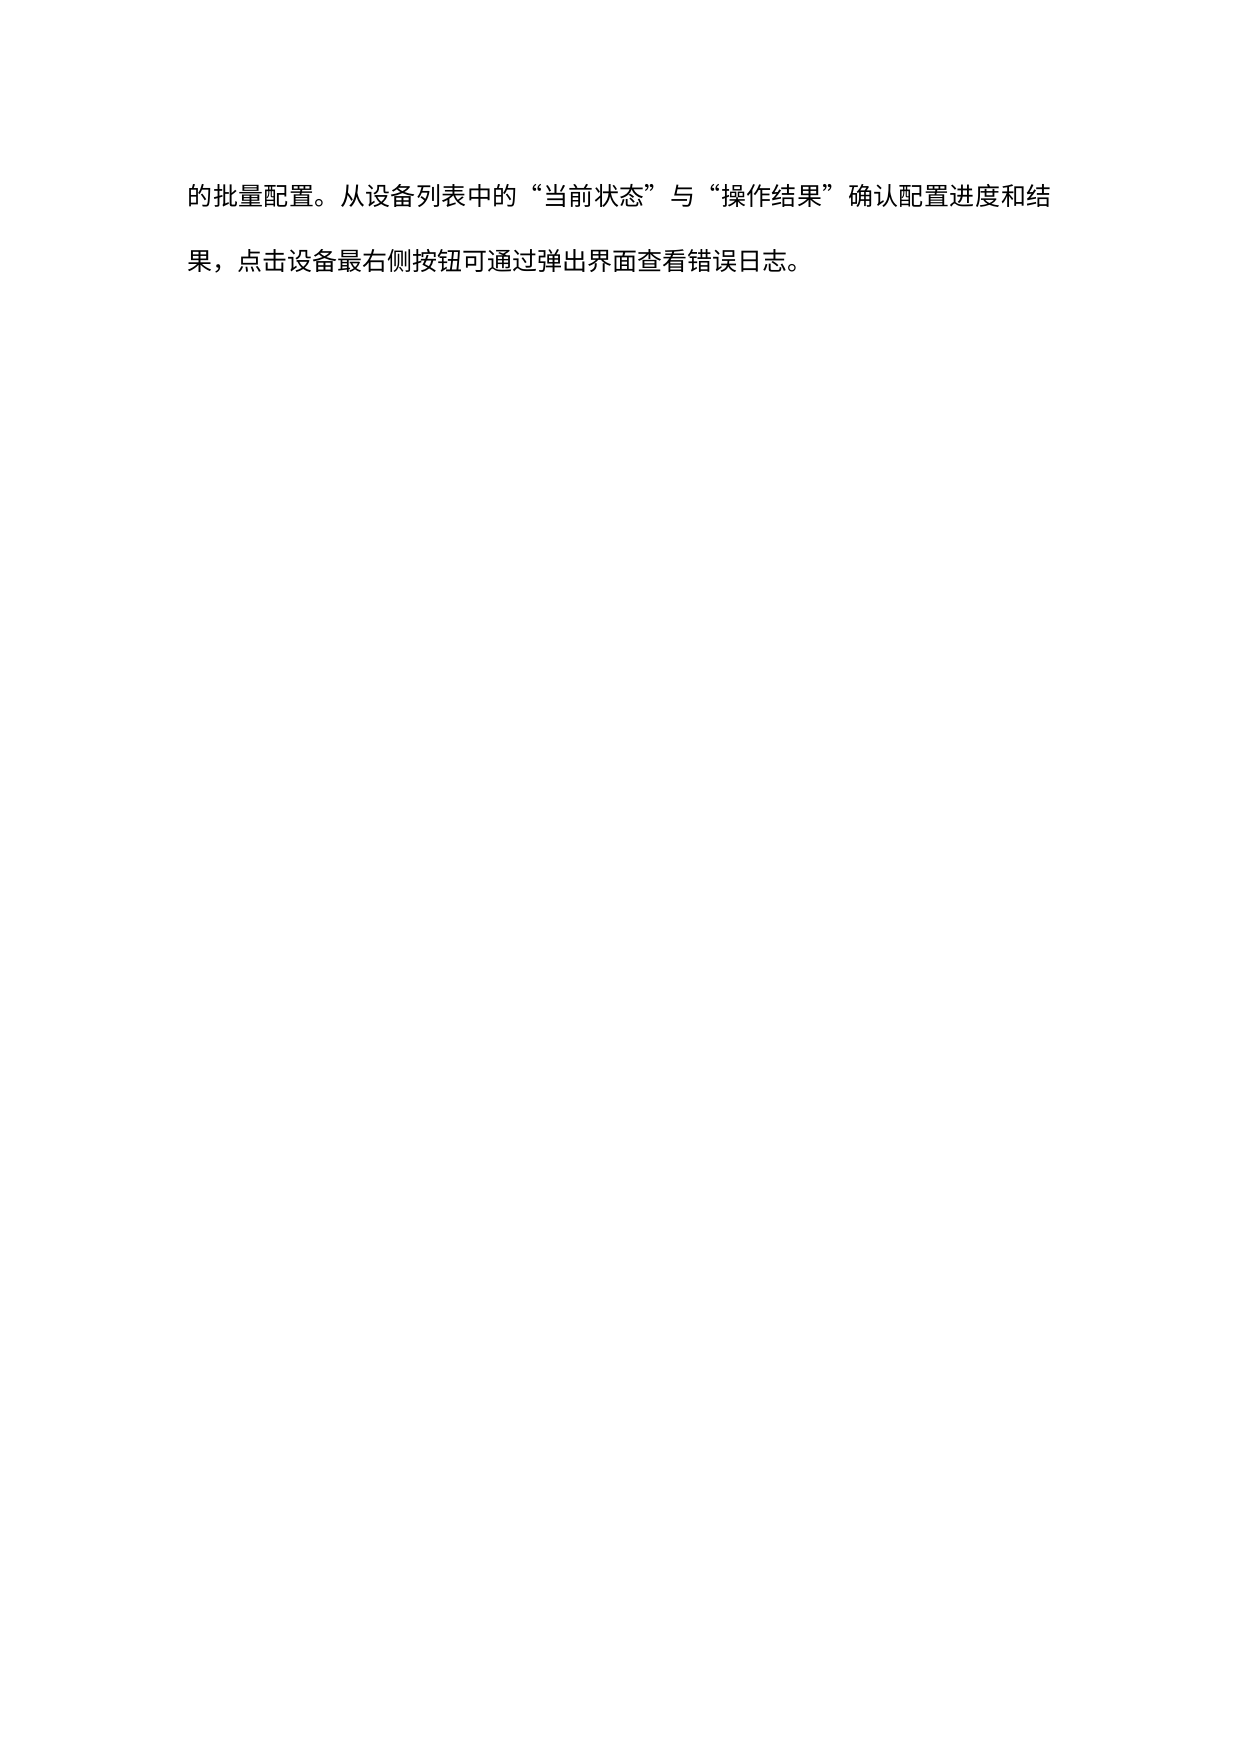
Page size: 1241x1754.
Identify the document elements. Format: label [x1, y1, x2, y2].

text [187, 162, 1053, 292]
